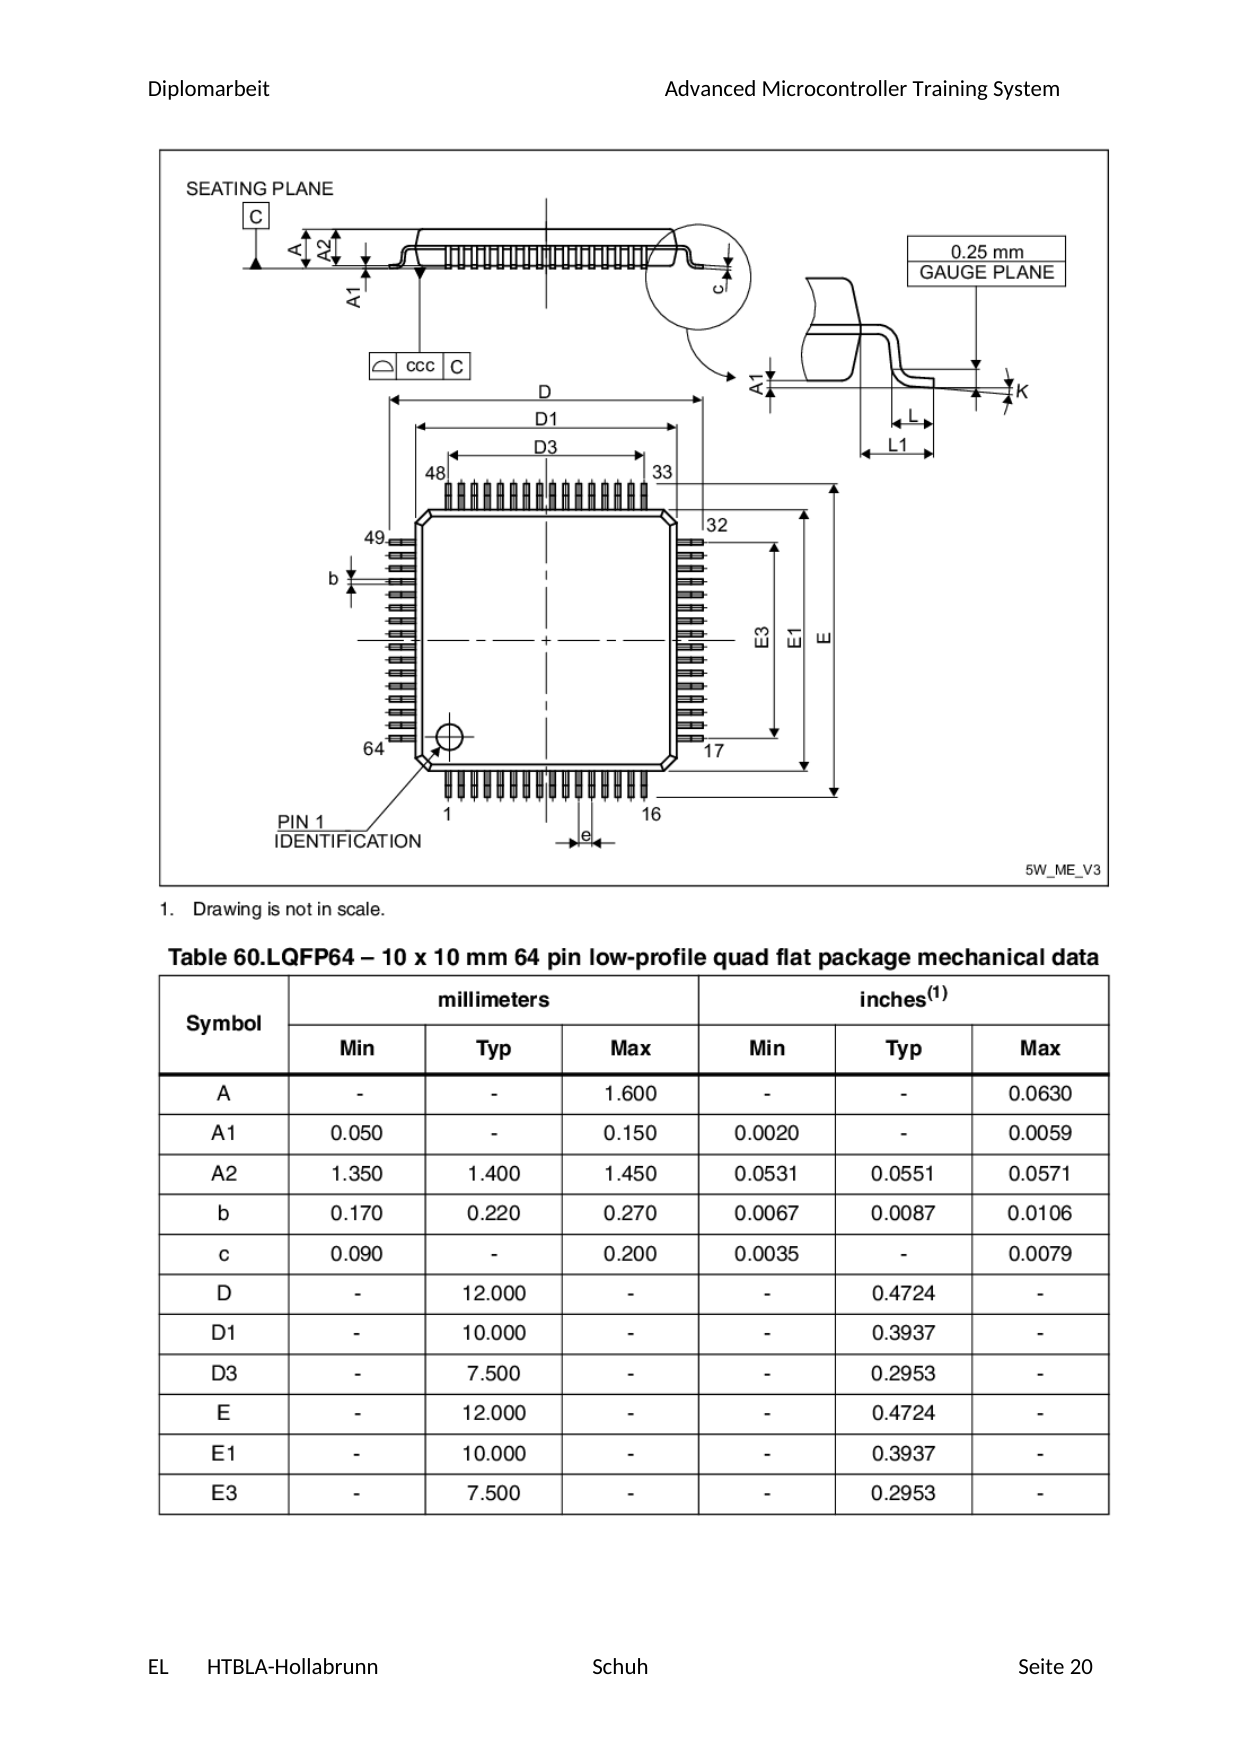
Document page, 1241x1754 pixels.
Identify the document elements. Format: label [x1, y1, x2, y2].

picture [147, 147, 1121, 1529]
